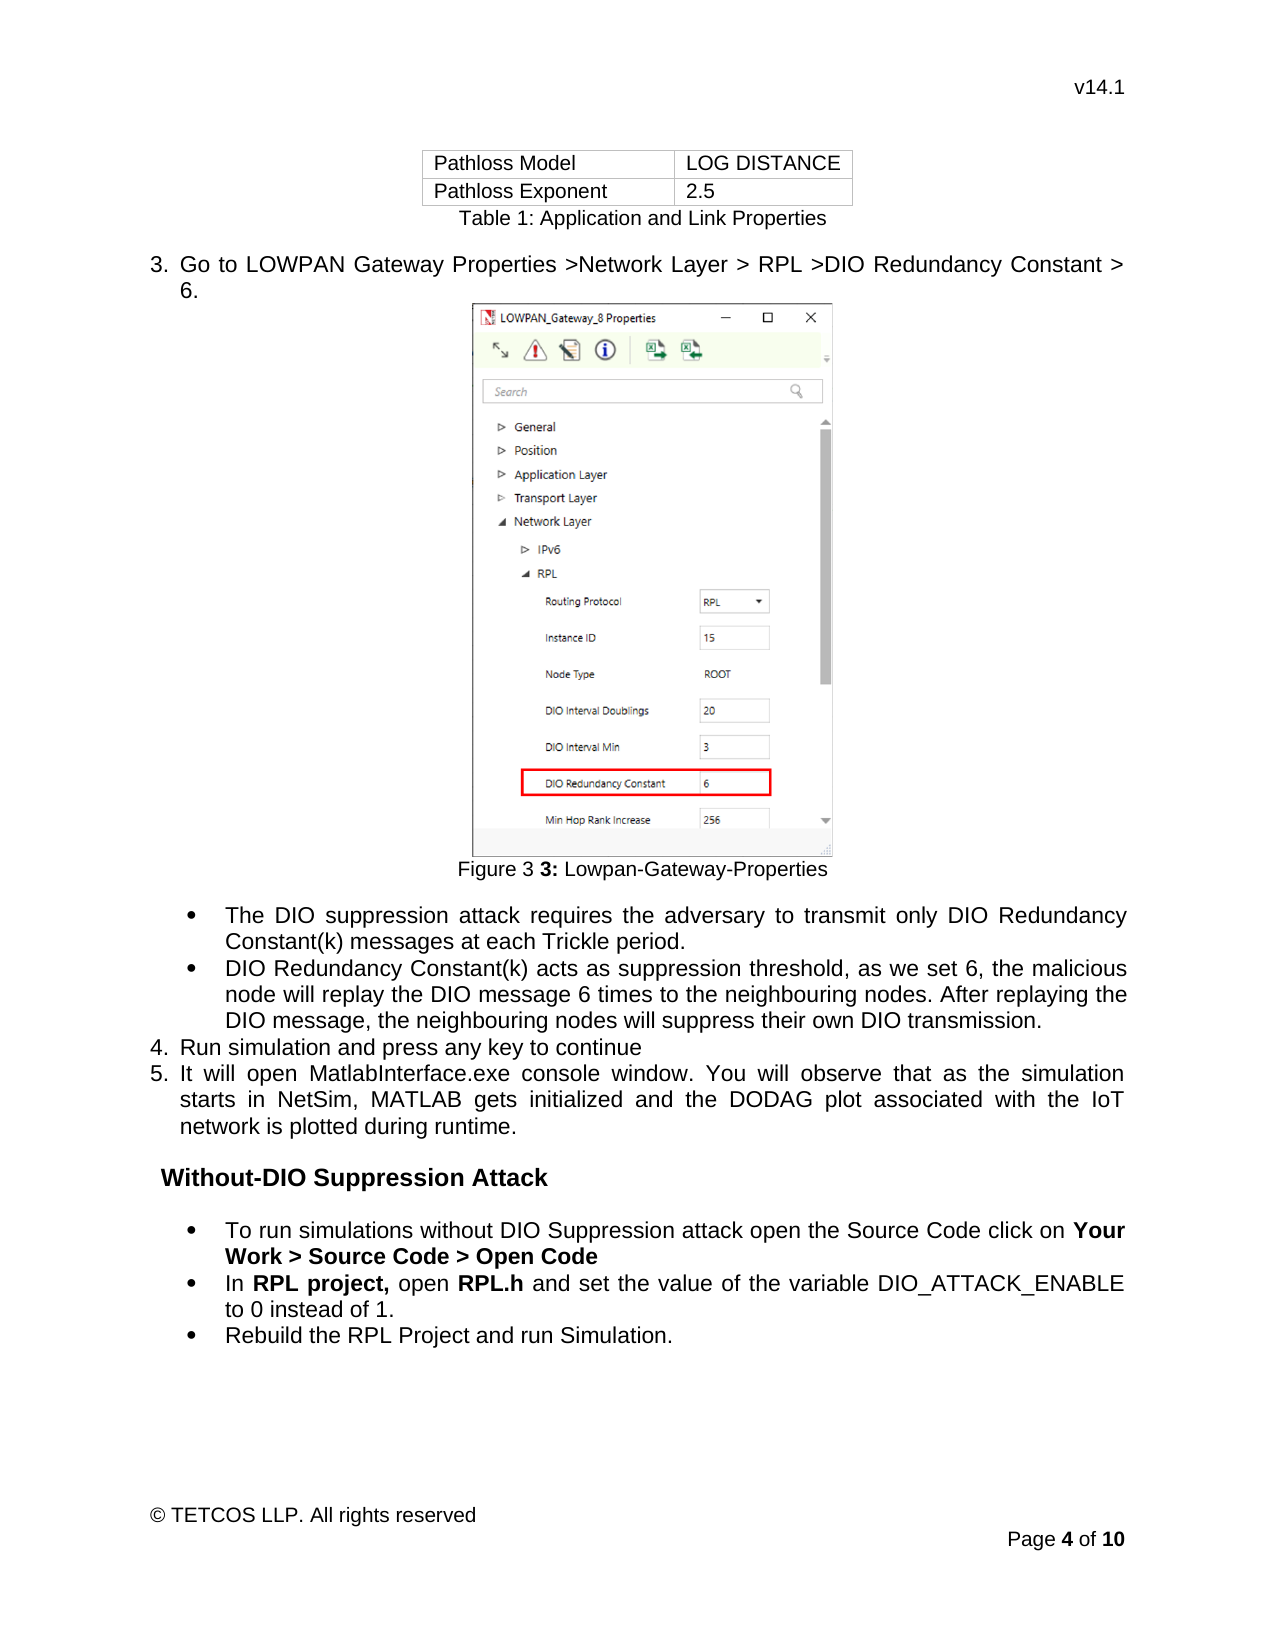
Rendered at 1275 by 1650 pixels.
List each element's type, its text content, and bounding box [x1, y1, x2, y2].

list The DIO suppression attack requires the adversary to transmit only DIO Redundancy Constant(k) messages at each Trickle period. [187, 902, 1128, 954]
table_cell 2.5 [675, 179, 852, 205]
table_cell LOG DISTANCE [675, 151, 852, 178]
list Run simulation and press any key to continue [150, 1033, 1125, 1060]
text Table 1: Application and Link Properties [150, 206, 1125, 230]
list DIO Redundancy Constant(k) acts as suppression threshold, as we set 6, the malicious node will replay the DIO message 6 times to the neighbouring nodes. After replaying the DIO message, the neighbouring nodes will suppress their own DIO transmission. [187, 954, 1128, 1033]
text Figure 3 : Lowpan-Gateway-Properties [150, 857, 1125, 881]
list It will open MatlabInterface.exe console window. You will observe that as the simulation starts in NetSim, MATLAB gets initialized and the DODAG plot associated with the IoT network is plotted during runtime. [150, 1060, 1125, 1139]
table_cell Pathloss Model [423, 151, 674, 178]
list Go to LOWPAN Gateway Properties >Network Layer > RPL >DIO Redundancy Constant > 6. [150, 251, 1125, 304]
list To run simulations without DIO Suppression attack open the Source Code click on Your Work > Source Code > Open Code [187, 1217, 1125, 1269]
list Rebuild the RPL Project and run Simulation. [187, 1322, 1125, 1348]
text Without-DIO Suppression Attack [150, 1163, 1125, 1192]
table_cell Pathloss Exponent [423, 179, 674, 205]
list In RPL project, open RPL.h and set the value of the variable DIO_ATTACK_ENABLE to 0 instead of 1. [187, 1269, 1125, 1322]
picture [472, 303, 833, 857]
